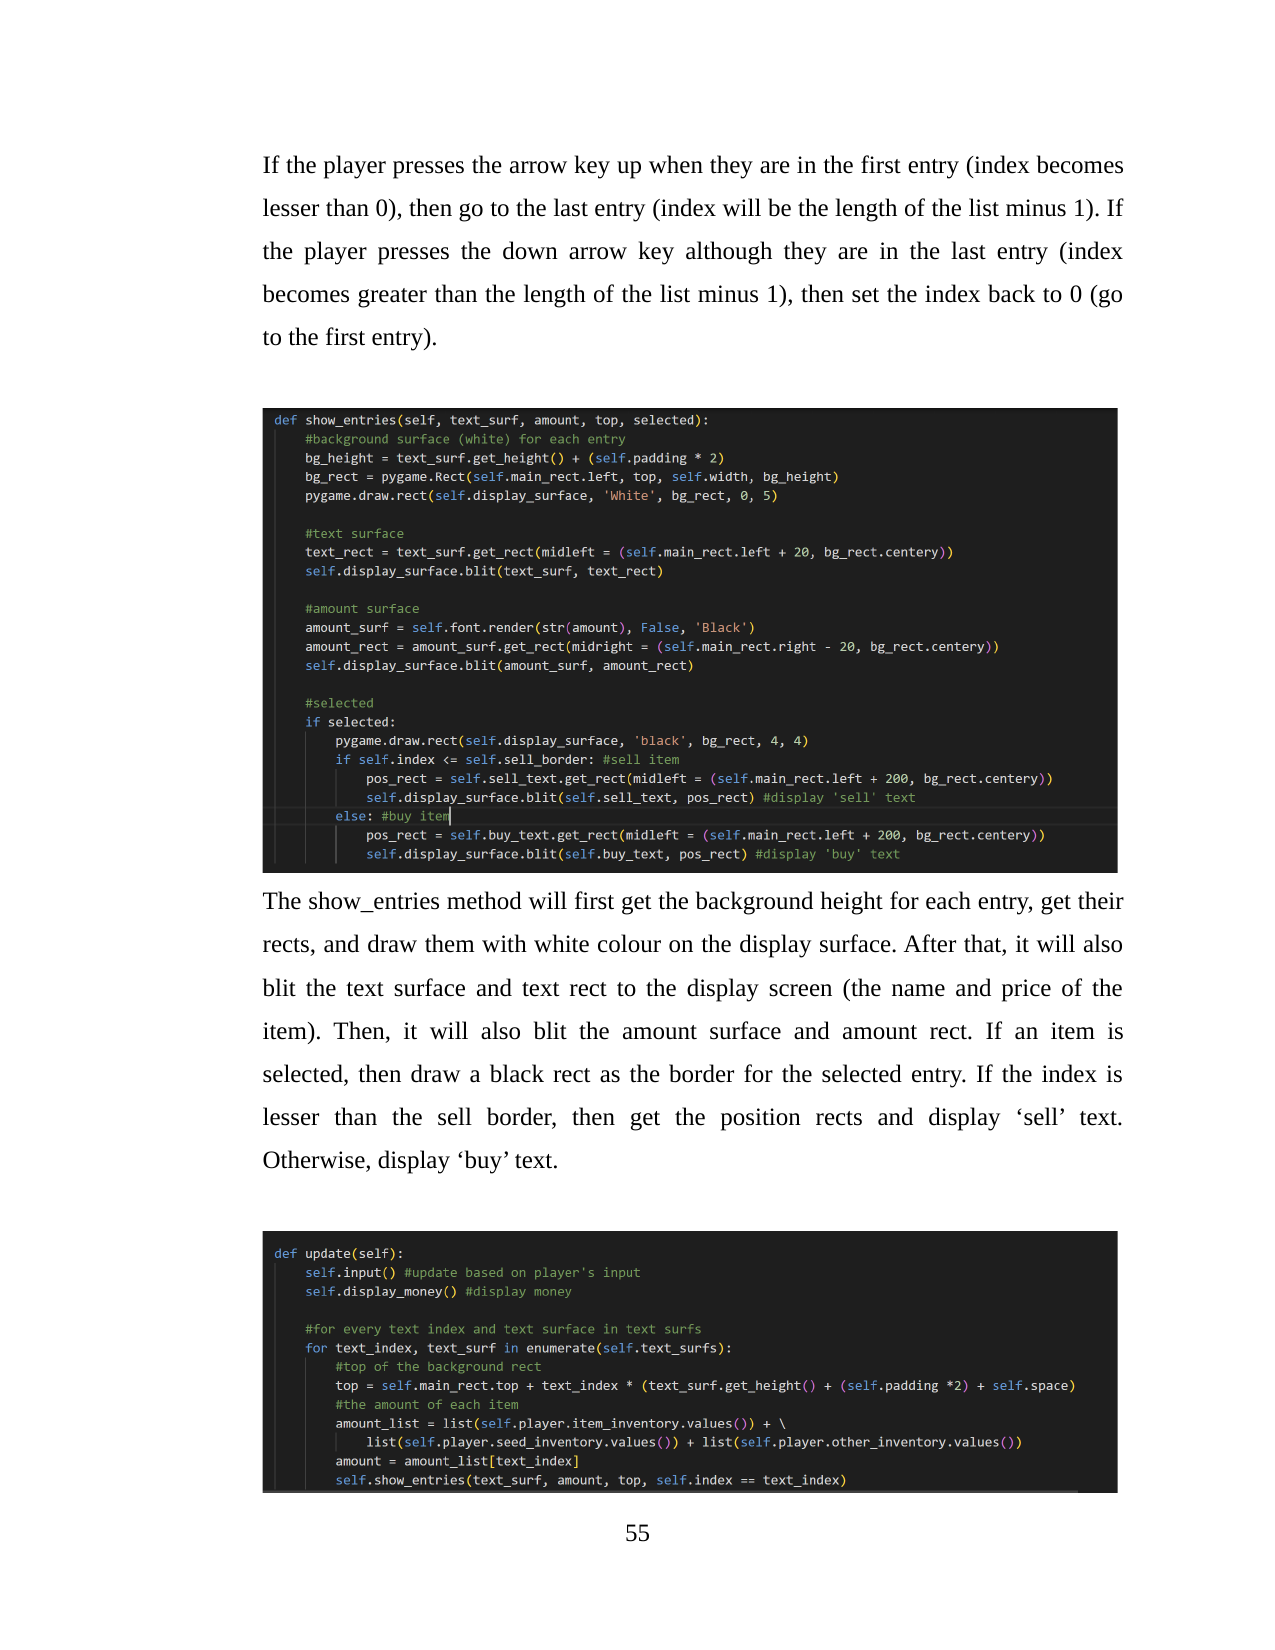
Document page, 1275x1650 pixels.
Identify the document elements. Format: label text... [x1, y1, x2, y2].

list If the player presses the arrow key up when they are in the first entry (index becomes lesser than 0), then go to the last entry (index will be the length of the list minus 1). If the player presses the down arrow key although they are in the last entry (index becomes greater than the length of the list minus 1), then set the index back to 0 (go to the first entry). [262, 150, 1125, 351]
picture [262, 408, 1118, 873]
picture [262, 1231, 1118, 1493]
list The show_entries method will first get the background height for each entry, get their rects, and draw them with white colour on the display surface. After that, it will also blit the text surface and text rect to the display screen (the name and price of the item). Then, it will also blit the amount surface and amount rect. If an item is selected, then draw a black rect as the border for the selected entry. If the index is lesser than the sell border, then get the position rects and display ‘sell’ text. Otherwise, display ‘buy’ text. [262, 886, 1125, 1174]
